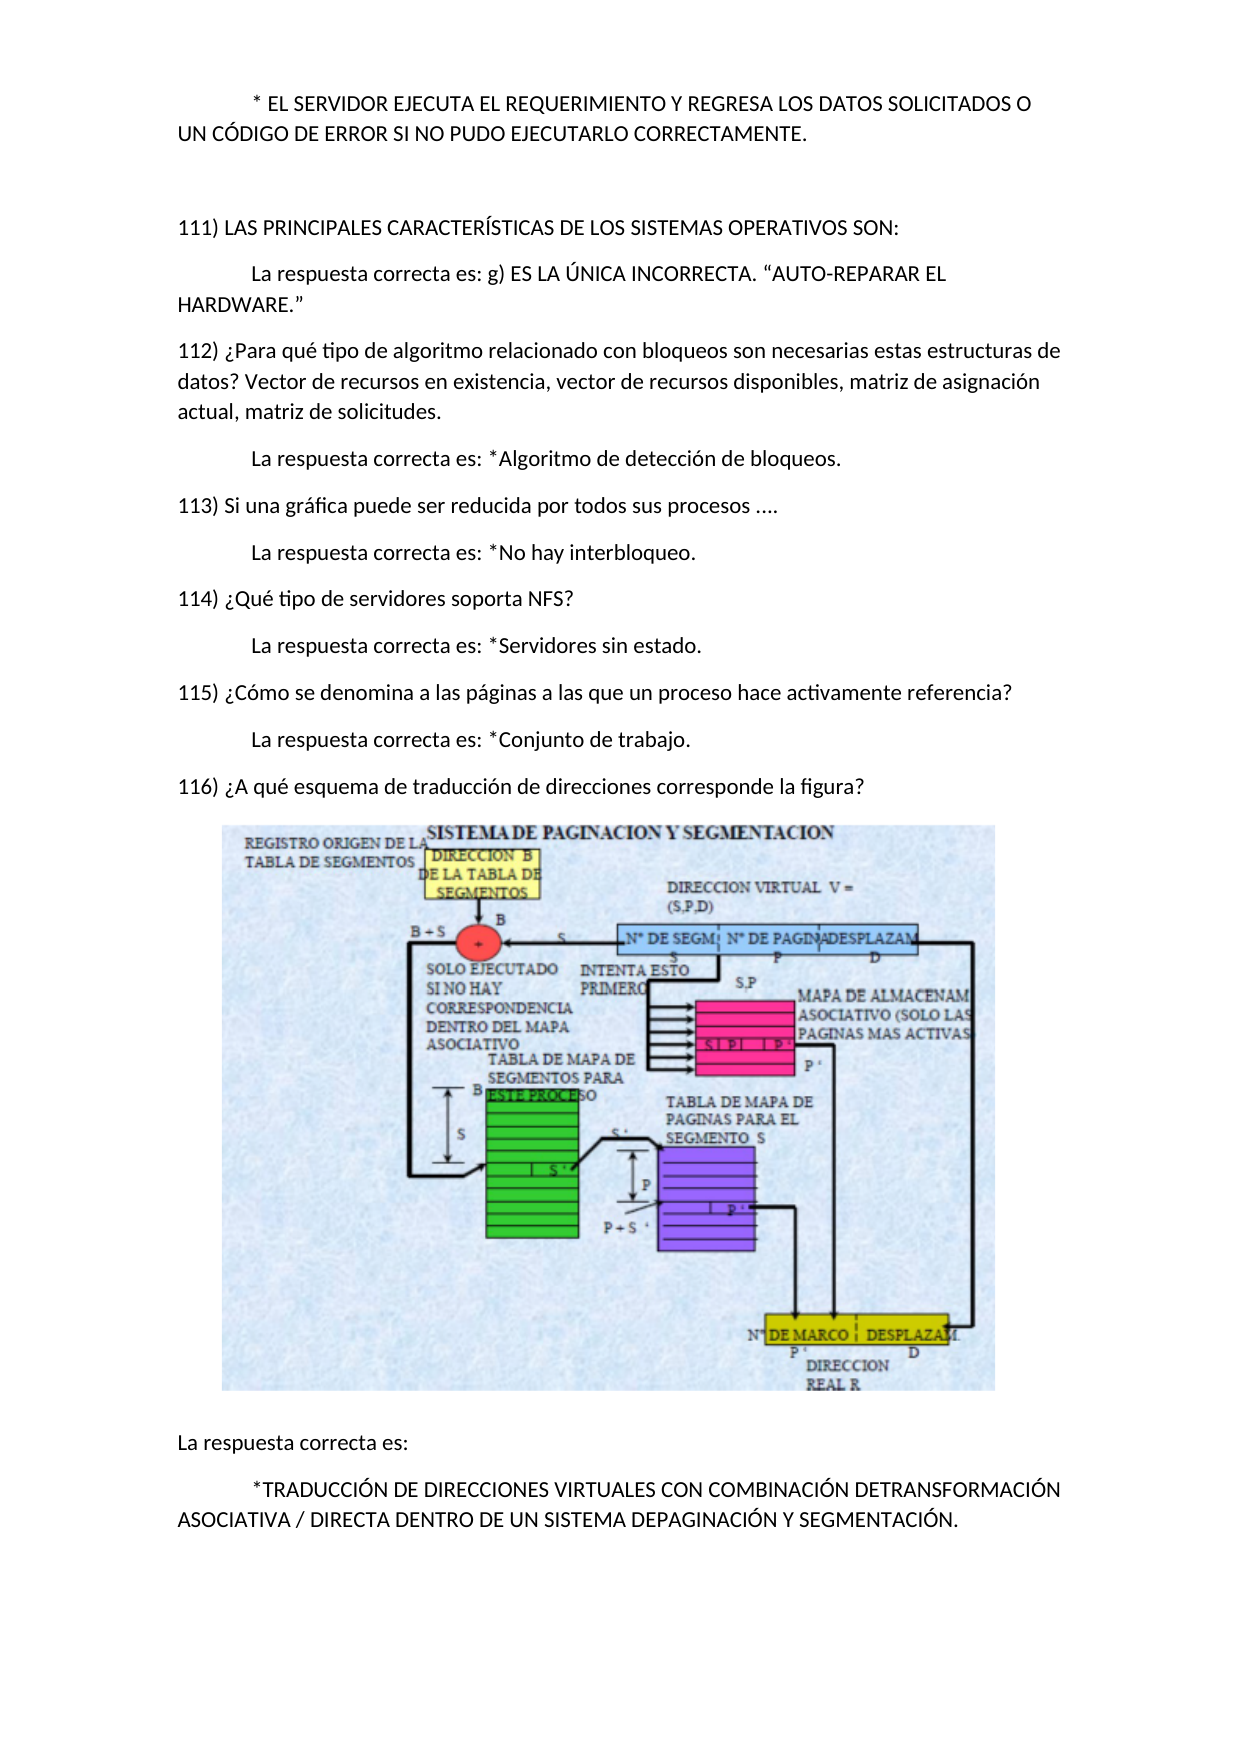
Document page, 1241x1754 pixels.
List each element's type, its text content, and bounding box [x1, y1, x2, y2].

text 113) Si una gráfica puede ser reducida por todos sus procesos .... [177, 491, 1063, 519]
text 111) LAS PRINCIPALES CARACTERÍSTICAS DE LOS SISTEMAS OPERATIVOS SON: [177, 213, 1063, 241]
text La respuesta correcta es: *Algoritmo de detección de bloqueos. [177, 444, 1063, 472]
text 114) ¿Qué tipo de servidores soporta NFS? [177, 584, 1063, 612]
text La respuesta correcta es: *Servidores sin estado. [177, 631, 1063, 659]
text 116) ¿A qué esquema de traducción de direcciones corresponde la figura? [177, 772, 1063, 800]
text La respuesta correcta es: *Conjunto de trabajo. [177, 725, 1063, 753]
picture [459, 899, 996, 1189]
text La respuesta correcta es: *No hay interbloqueo. [177, 538, 1063, 566]
text La respuesta correcta es: g) ES LA ÚNICA INCORRECTA. “AUTO-REPARAR EL HARDWARE.” [177, 259, 1063, 318]
text 112) ¿Para qué tipo de algoritmo relacionado con bloqueos son necesarias estas estructuras de datos? Vector de recursos en existencia, vector de recursos disponibles, matriz de asignación actual, matriz de solicitudes. [177, 337, 1063, 425]
text La respuesta correcta es: [177, 1428, 1063, 1456]
text 115) ¿Cómo se denomina a las páginas a las que un proceso hace activamente referencia? [177, 678, 1063, 706]
text * EL SERVIDOR EJECUTA EL REQUERIMIENTO Y REGRESA LOS DATOS SOLICITADOS O UN CÓDIGO DE ERROR SI NO PUDO EJECUTARLO CORRECTAMENTE. [177, 89, 1063, 147]
text *TRADUCCIÓN DE DIRECCIONES VIRTUALES CON COMBINACIÓN DETRANSFORMACIÓN ASOCIATIVA / DIRECTA DENTRO DE UN SISTEMA DEPAGINACIÓN Y SEGMENTACIÓN. [177, 1475, 1063, 1533]
